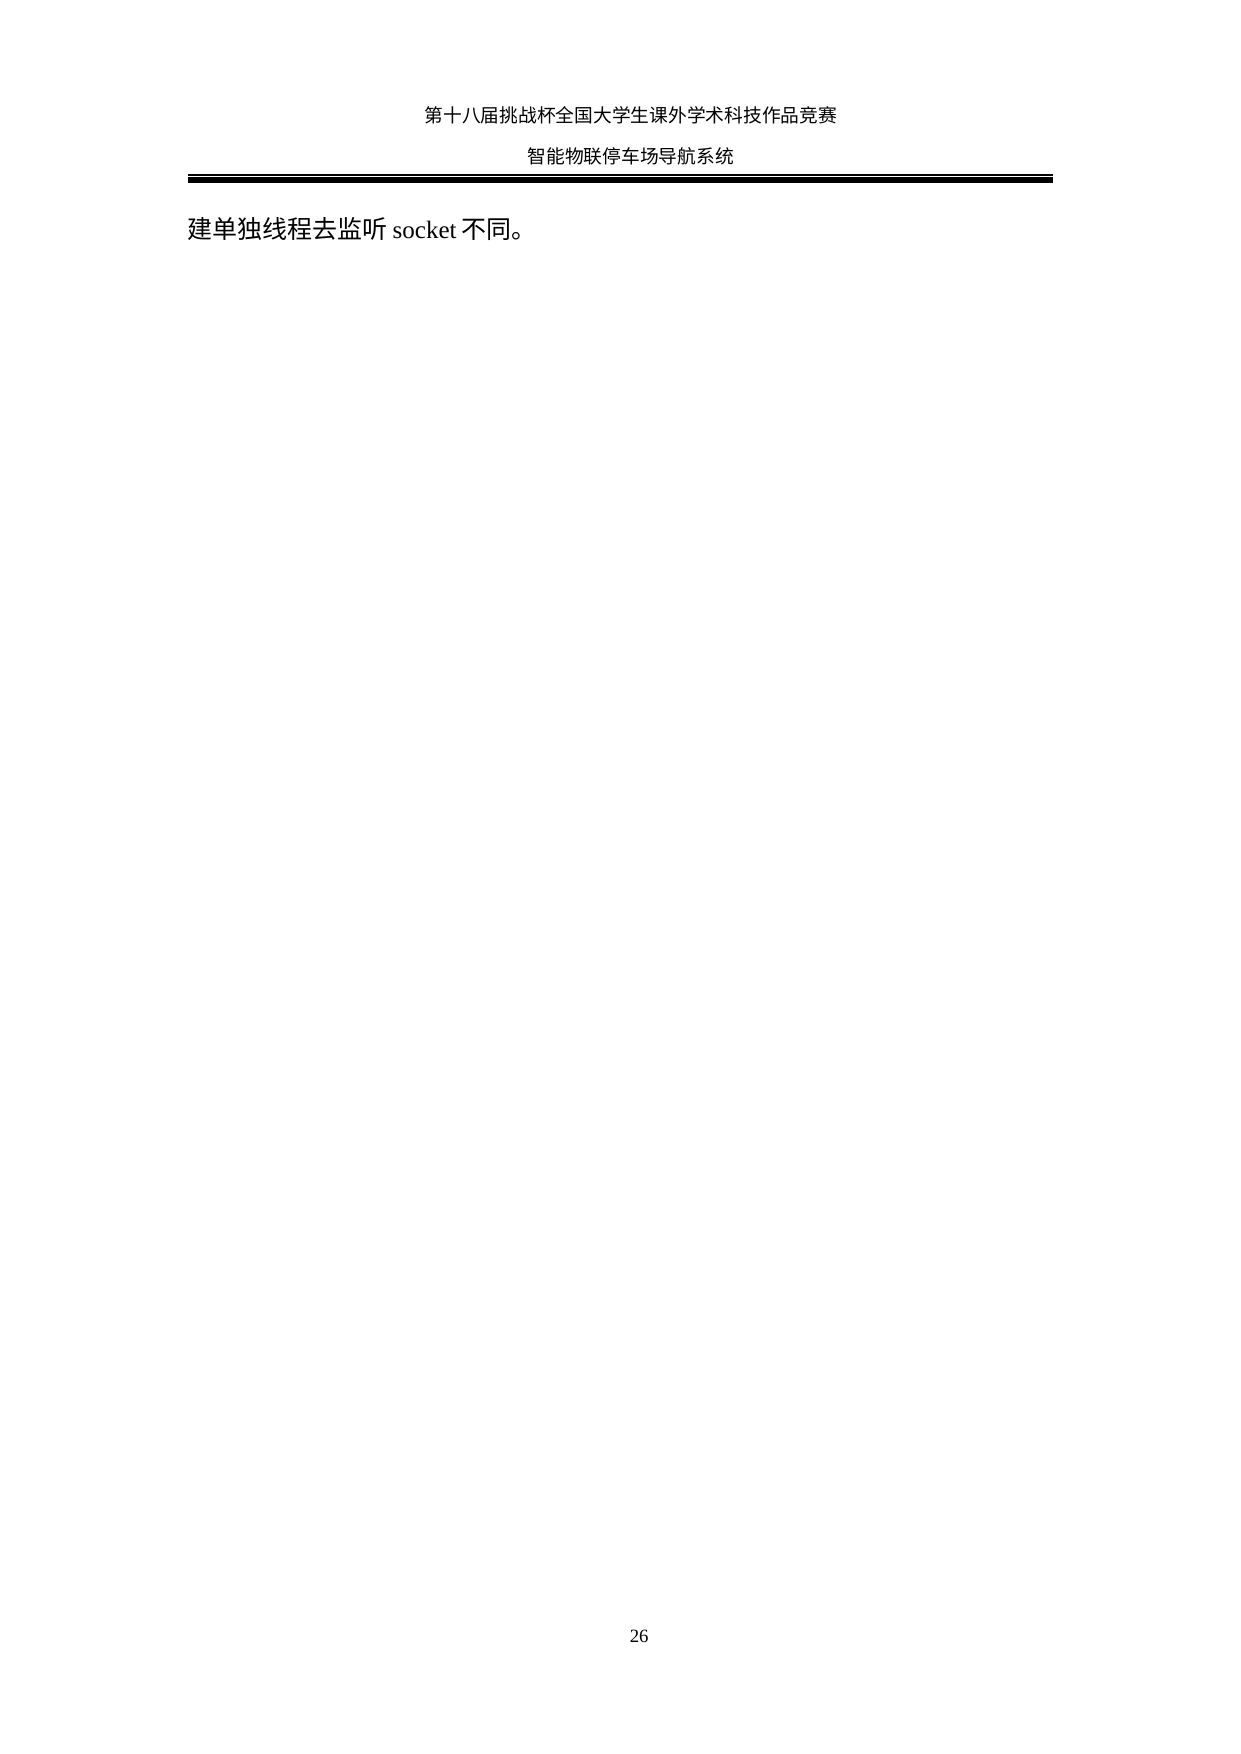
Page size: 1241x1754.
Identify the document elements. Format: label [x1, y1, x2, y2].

text [187, 195, 1053, 260]
